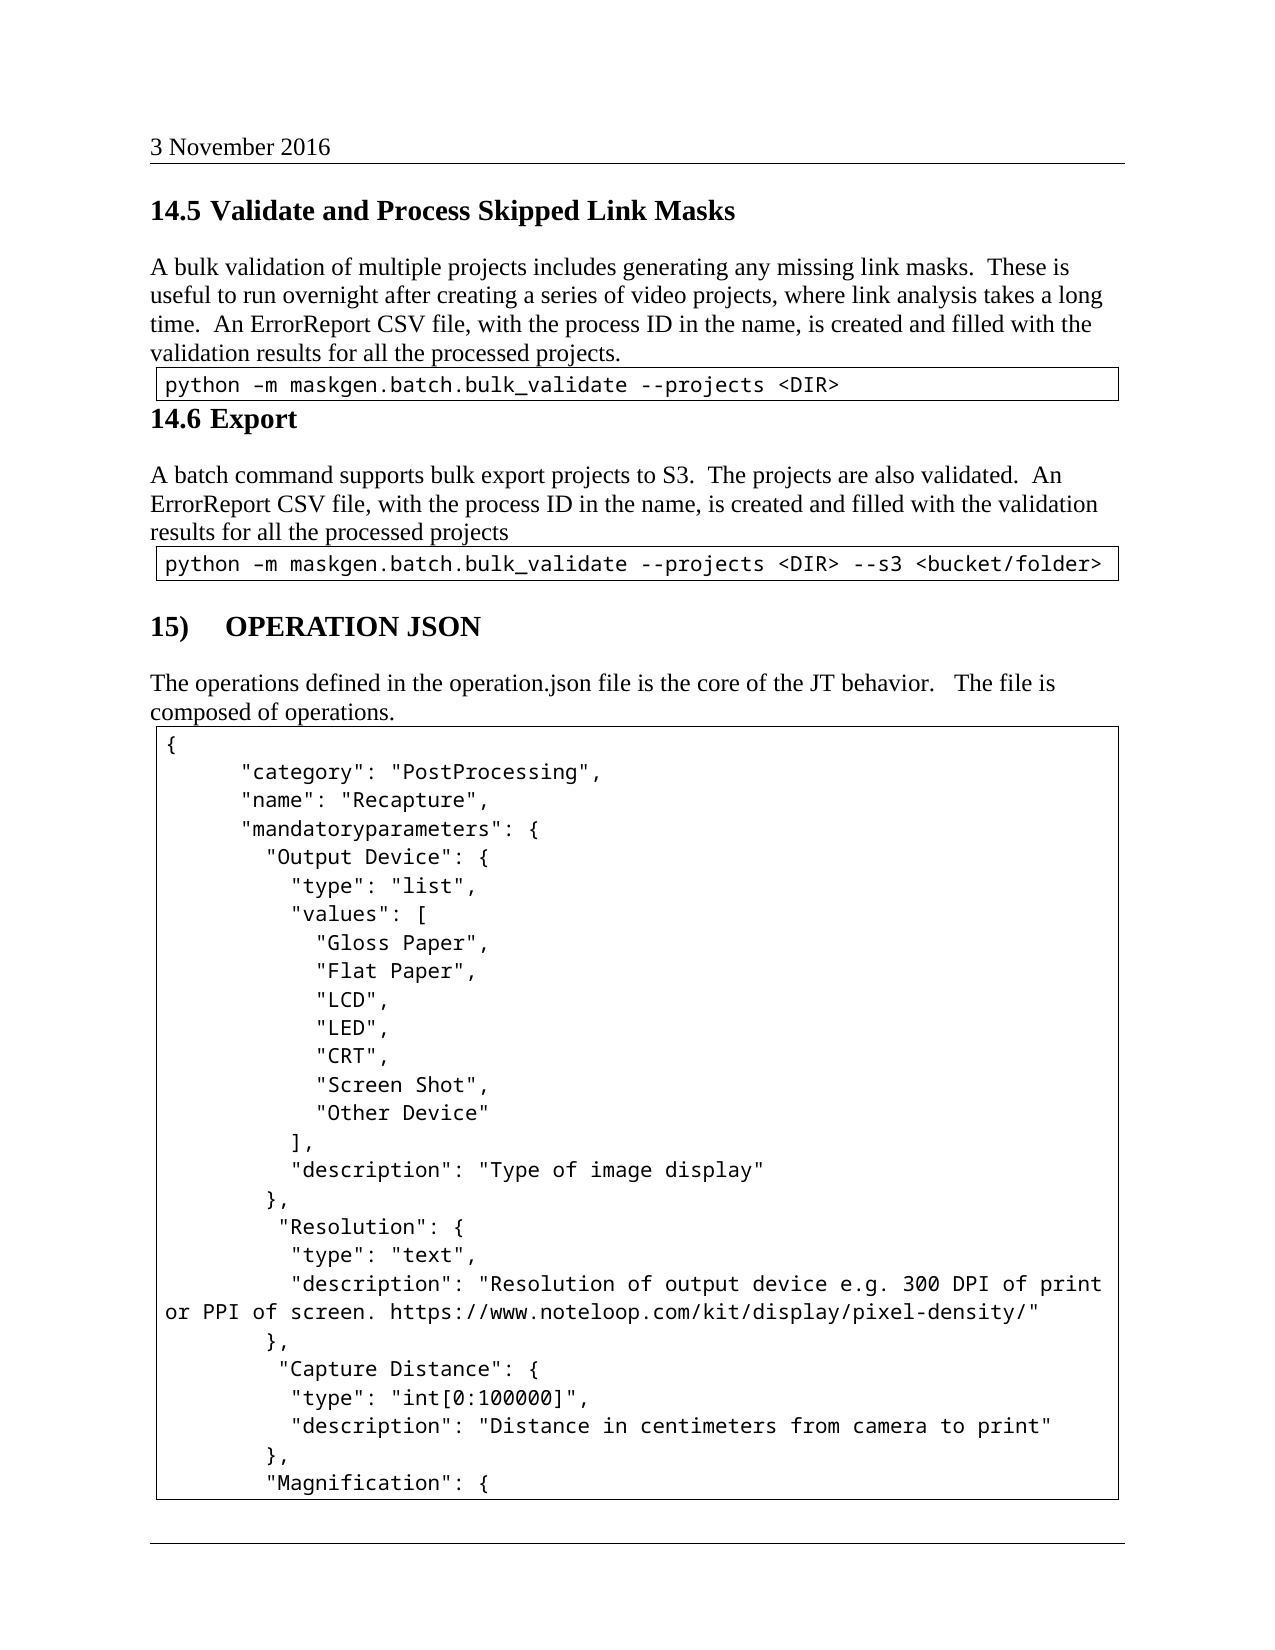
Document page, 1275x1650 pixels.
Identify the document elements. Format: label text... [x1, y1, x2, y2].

text A batch command supports bulk export projects to S3. The projects are also validated. An ErrorReport CSV file, with the process ID in the name, is created and filled with the validation results for all the processed projects [150, 460, 1125, 546]
text "category": "PostProcessing", [157, 754, 1118, 782]
text }, [157, 1181, 1118, 1209]
subtitle Validate and Process Skipped Link Masks [150, 193, 1125, 227]
text A bulk validation of multiple projects includes generating any missing link masks. These is useful to run overnight after creating a series of video projects, where link analysis takes a long time. An ErrorReport CSV file, with the process ID in the name, is created and filled with the validation results for all the processed projects. [150, 252, 1125, 367]
text "name": "Recapture", [157, 782, 1118, 811]
text "Flat Paper", [157, 953, 1118, 982]
subtitle Export [150, 401, 1125, 435]
text "mandatoryparameters": { [157, 811, 1118, 839]
subtitle OPERATION JSON [150, 609, 1125, 643]
text "Gloss Paper", [157, 925, 1118, 953]
text ], [157, 1124, 1118, 1152]
text "Screen Shot", [157, 1067, 1118, 1095]
text }, [157, 1323, 1118, 1351]
text "Resolution": { [157, 1209, 1118, 1237]
text "description": "Resolution of output device e.g. 300 DPI of print or PPI of screen. https://www.noteloop.com/kit/display/pixel-density/" [157, 1266, 1118, 1323]
text python –m maskgen.batch.bulk_validate --projects <DIR> --s3 <bucket/folder> [157, 547, 1118, 580]
text "Capture Distance": { [157, 1351, 1118, 1380]
text }, [157, 1437, 1118, 1465]
text "description": "Distance in centimeters from camera to print" [157, 1408, 1118, 1437]
text The operations defined in the operation.json file is the core of the JT behavior. The file is composed of operations. [150, 668, 1125, 726]
text { [157, 727, 1118, 754]
text "Magnification": { [157, 1465, 1118, 1499]
text "type": "int[0:100000]", [157, 1380, 1118, 1408]
text "LED", [157, 1010, 1118, 1038]
text "description": "Type of image display" [157, 1152, 1118, 1181]
text "Other Device" [157, 1095, 1118, 1124]
text "Output Device": { [157, 839, 1118, 868]
text "type": "text", [157, 1237, 1118, 1266]
text "CRT", [157, 1038, 1118, 1067]
text "LCD", [157, 982, 1118, 1010]
text python –m maskgen.batch.bulk_validate --projects <DIR> [157, 368, 1118, 400]
text "type": "list", [157, 868, 1118, 896]
text "values": [ [157, 896, 1118, 925]
